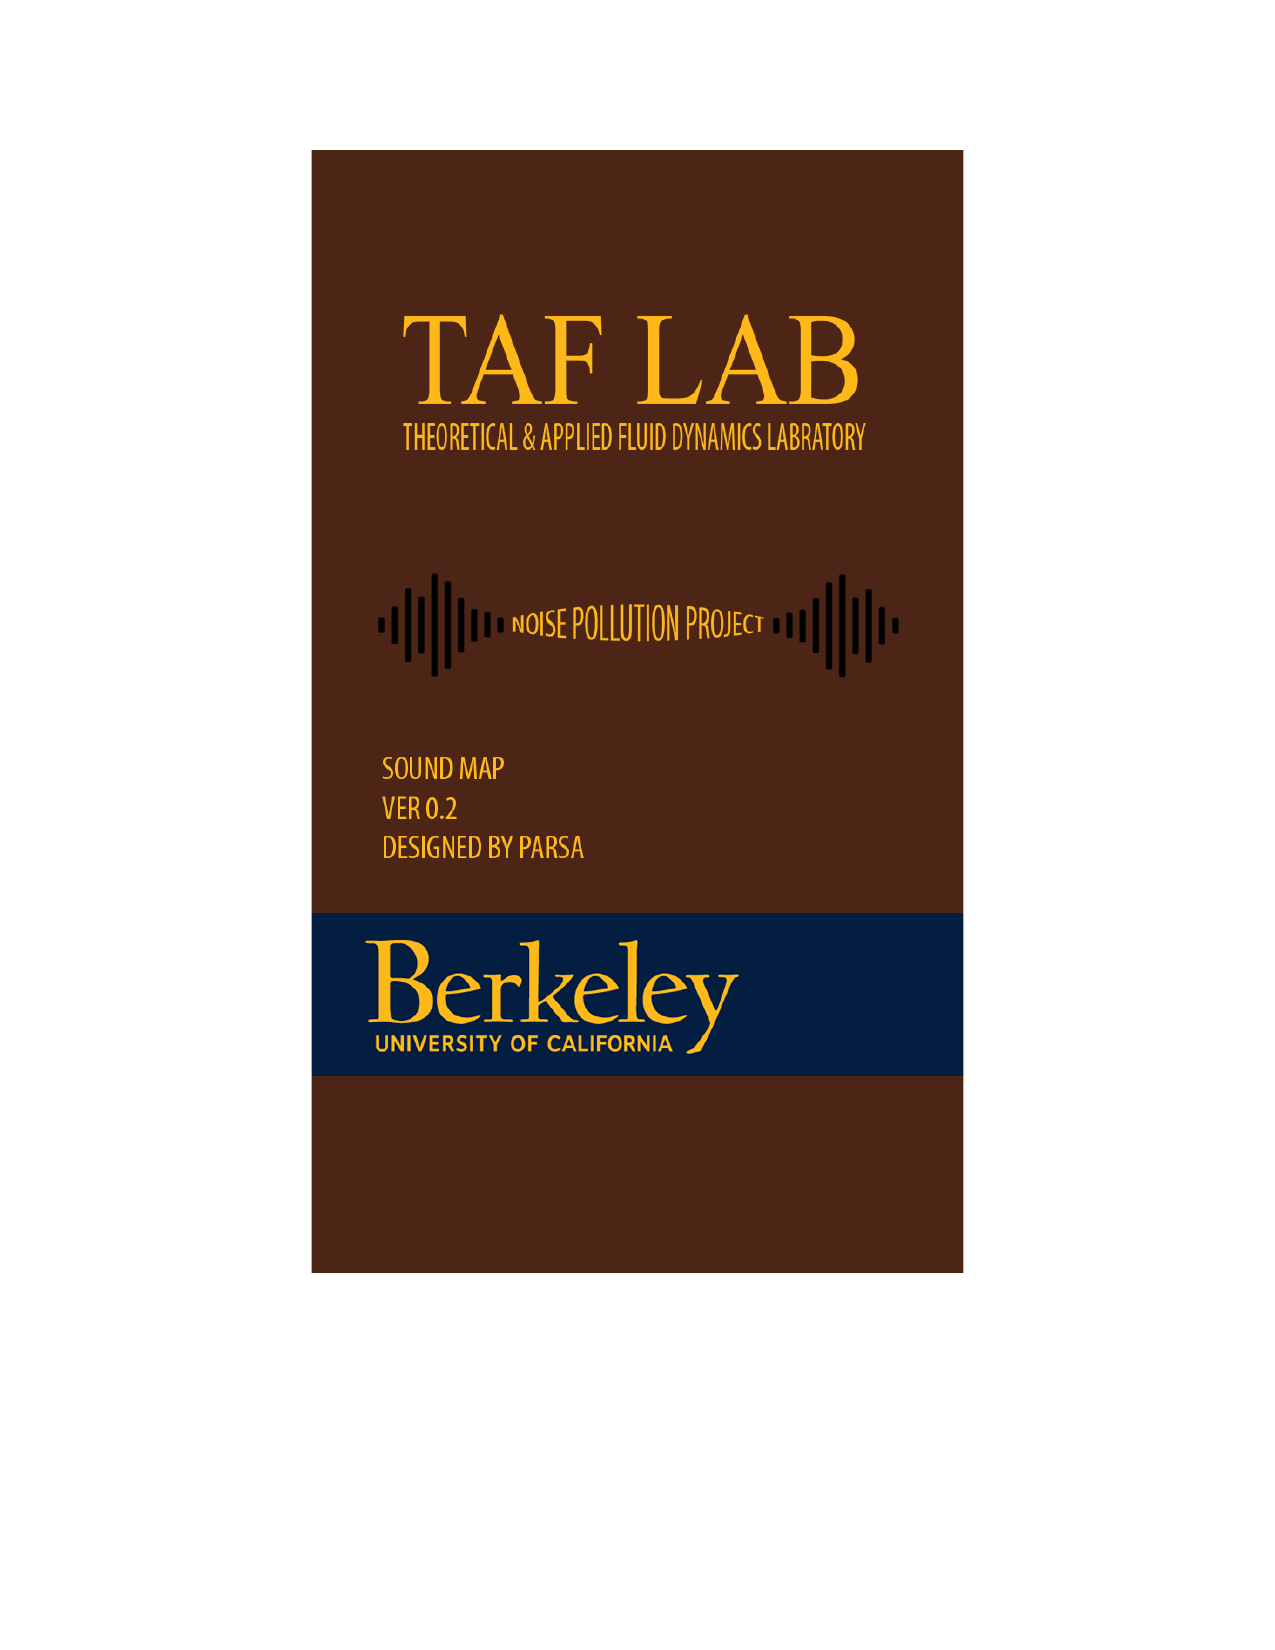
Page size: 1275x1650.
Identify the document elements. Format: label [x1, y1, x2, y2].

picture [311, 150, 964, 1273]
